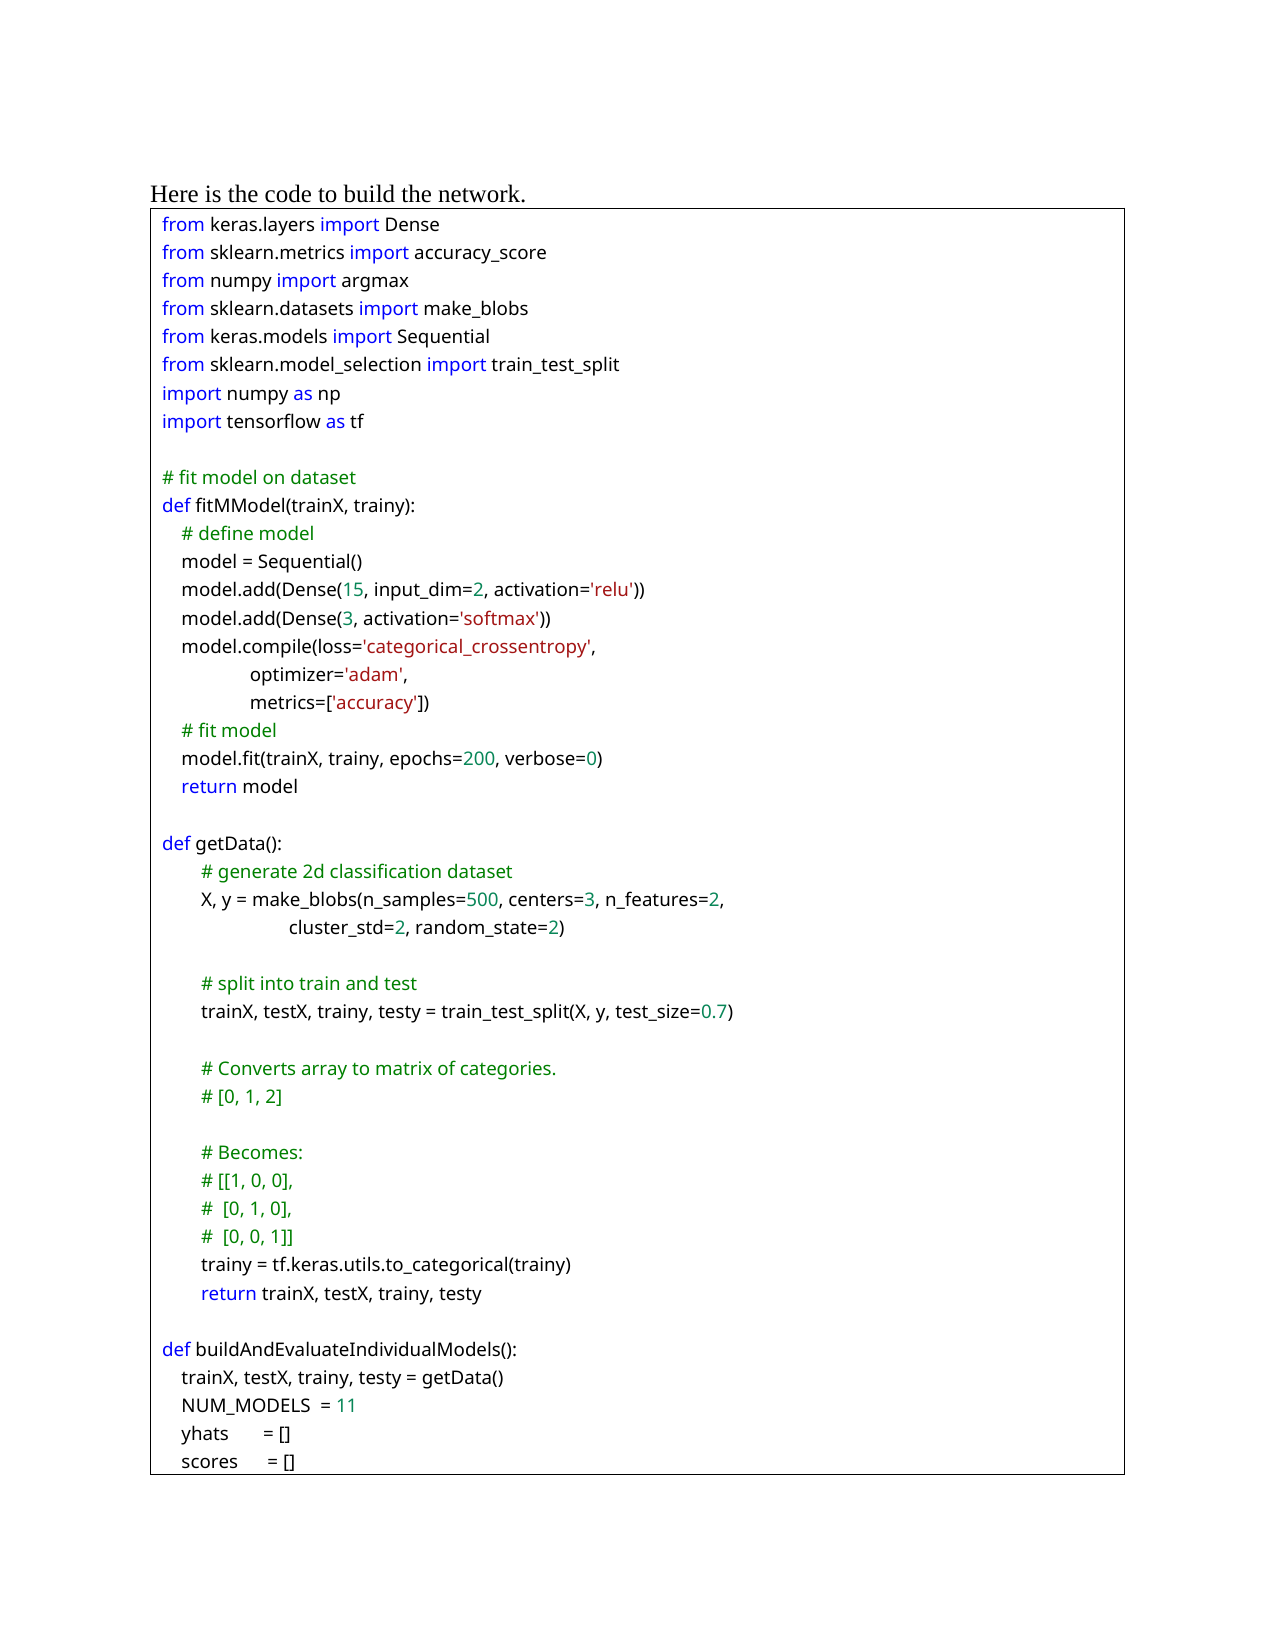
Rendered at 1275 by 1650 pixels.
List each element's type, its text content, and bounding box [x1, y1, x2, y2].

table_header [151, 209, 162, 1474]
text Here is the code to build the network. [150, 179, 1125, 207]
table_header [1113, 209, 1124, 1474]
